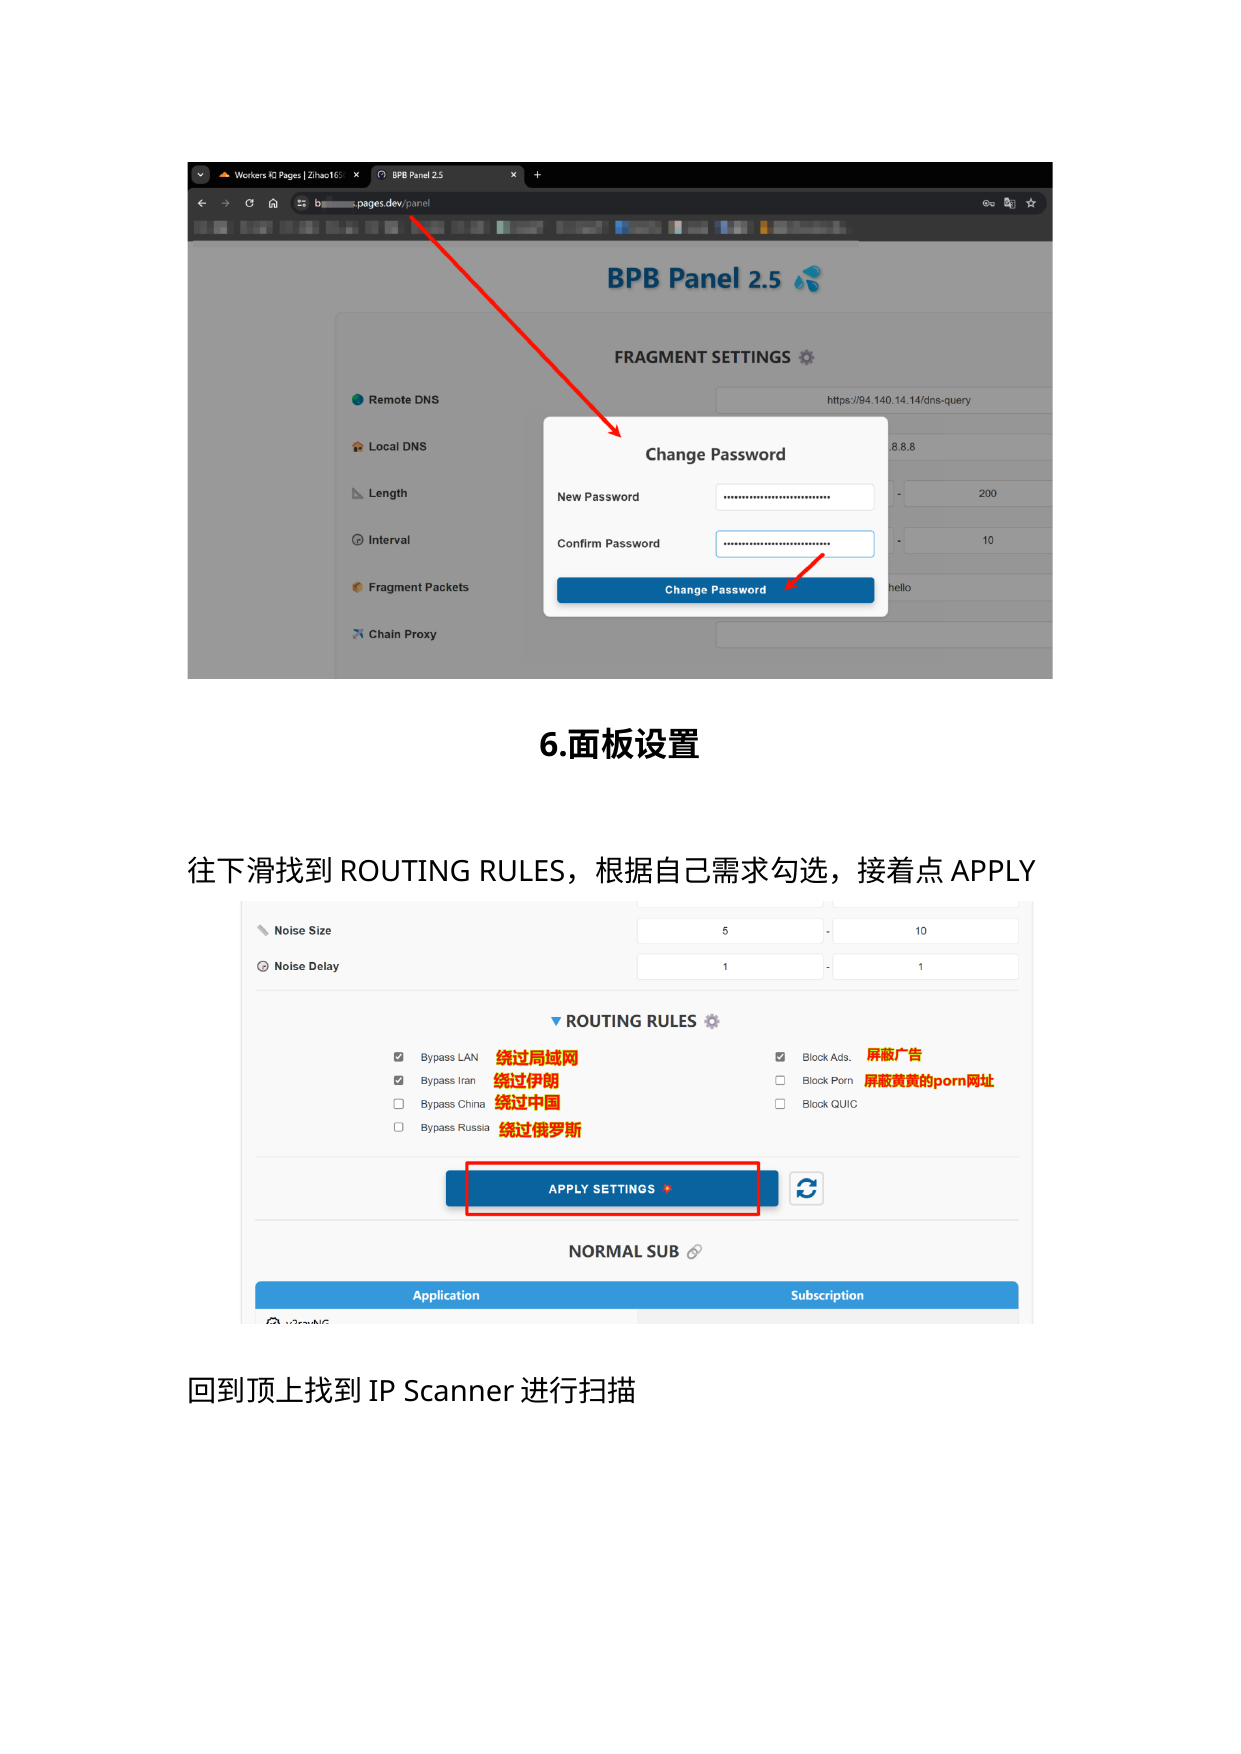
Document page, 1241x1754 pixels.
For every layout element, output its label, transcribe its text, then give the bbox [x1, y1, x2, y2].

picture [187, 162, 1053, 679]
text 回到顶上找到IP Scanner进行扫描 [187, 1356, 1053, 1421]
picture [187, 901, 1053, 1324]
subtitle 6.面板设置 [187, 709, 1053, 774]
text 往下滑找到ROUTING RULES，根据自己需求勾选，接着点APPLY [187, 836, 1053, 901]
